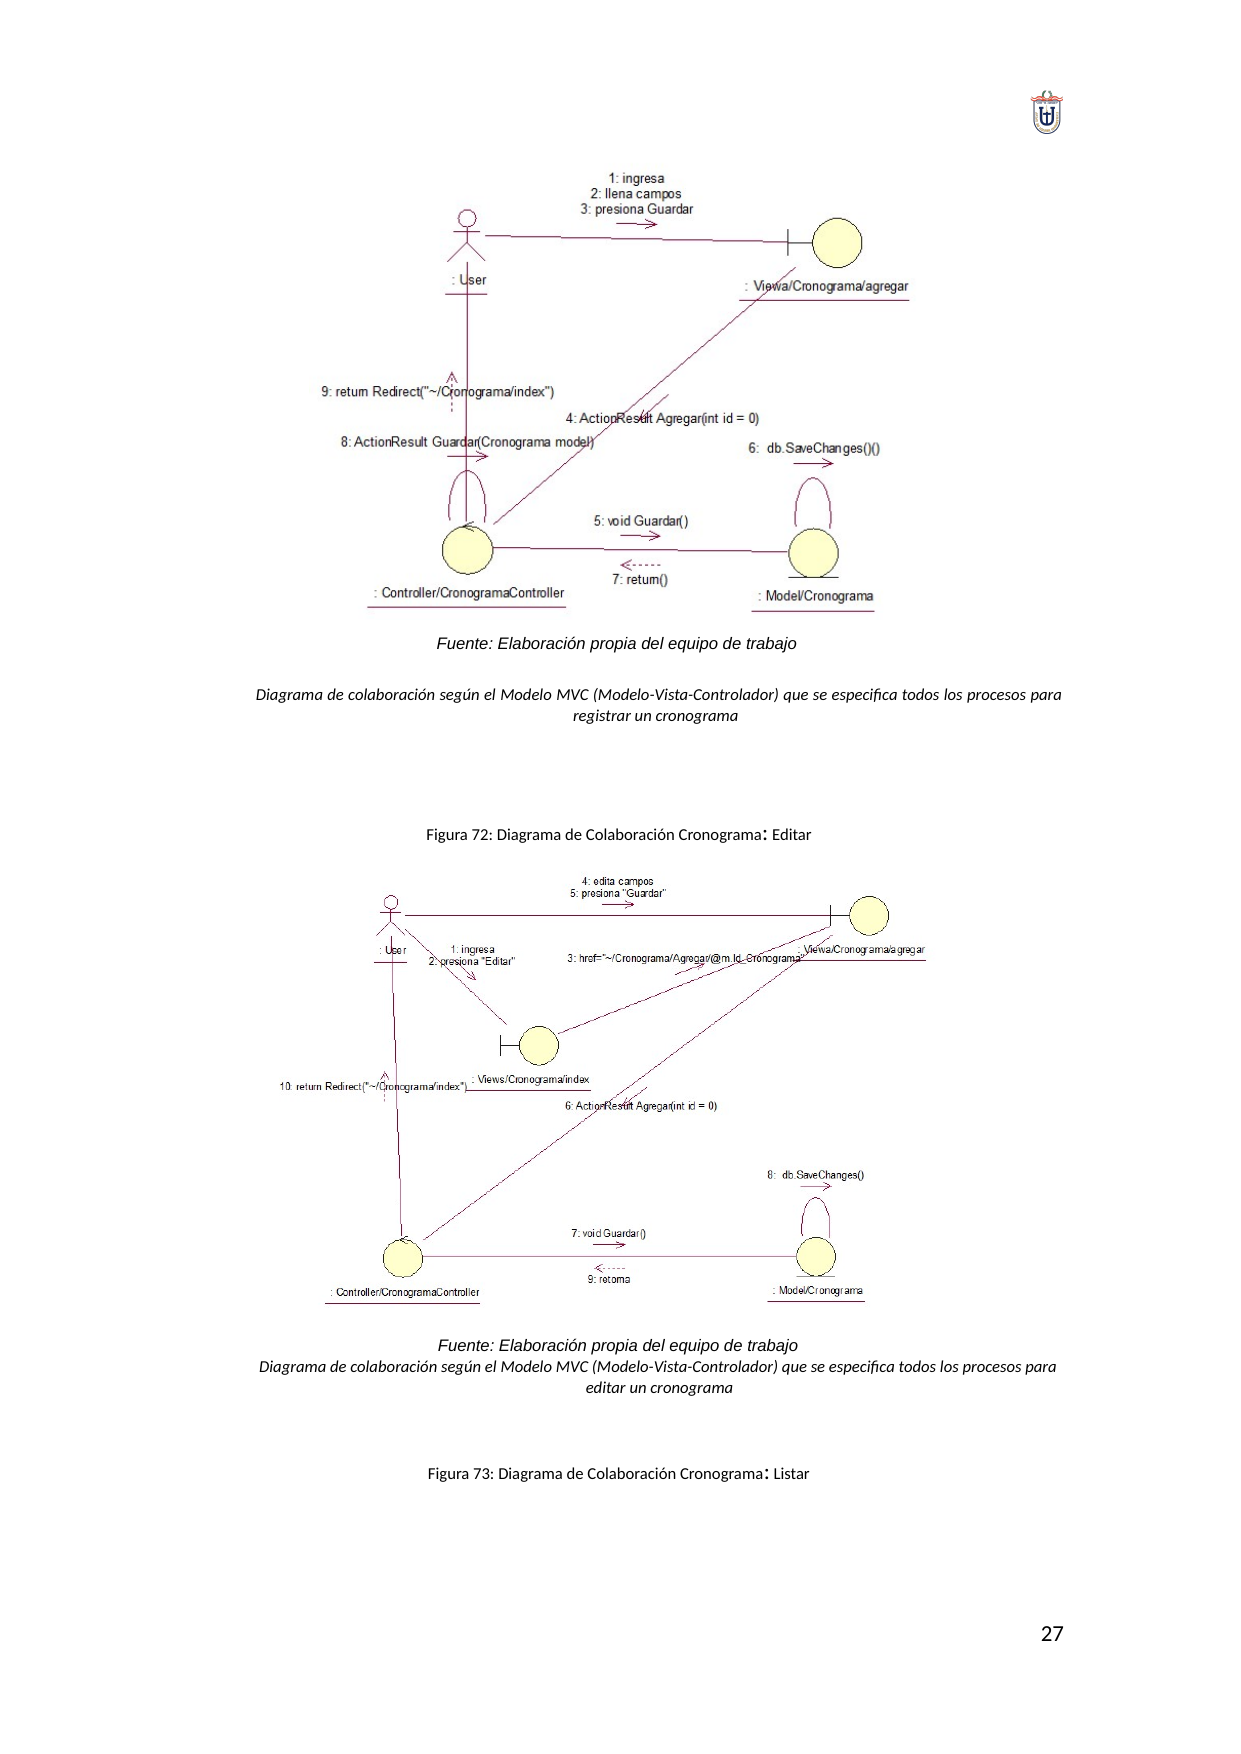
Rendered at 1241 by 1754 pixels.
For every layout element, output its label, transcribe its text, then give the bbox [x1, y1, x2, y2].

text Diagrama de colaboración según el Modelo MVC (Modelo-Vista-Controlador) que se especifica todos los procesos para editar un cronograma [241, 1356, 1077, 1398]
text Fuente: Elaboración propia del equipo de trabajo [438, 1335, 1118, 1354]
text Fuente: Elaboración propia del equipo de trabajo [249, 633, 984, 653]
text Diagrama de colaboración según el Modelo MVC (Modelo-Vista-Controlador) que se especifica todos los procesos para registrar un cronograma [256, 684, 1064, 726]
picture [267, 858, 980, 1321]
text Figura 72: Diagrama de Colaboración Cronograma: Editar [426, 818, 1118, 846]
picture [309, 147, 938, 620]
picture [1030, 90, 1063, 134]
text Figura 73: Diagrama de Colaboración Cronograma: Listar [428, 1457, 1118, 1485]
